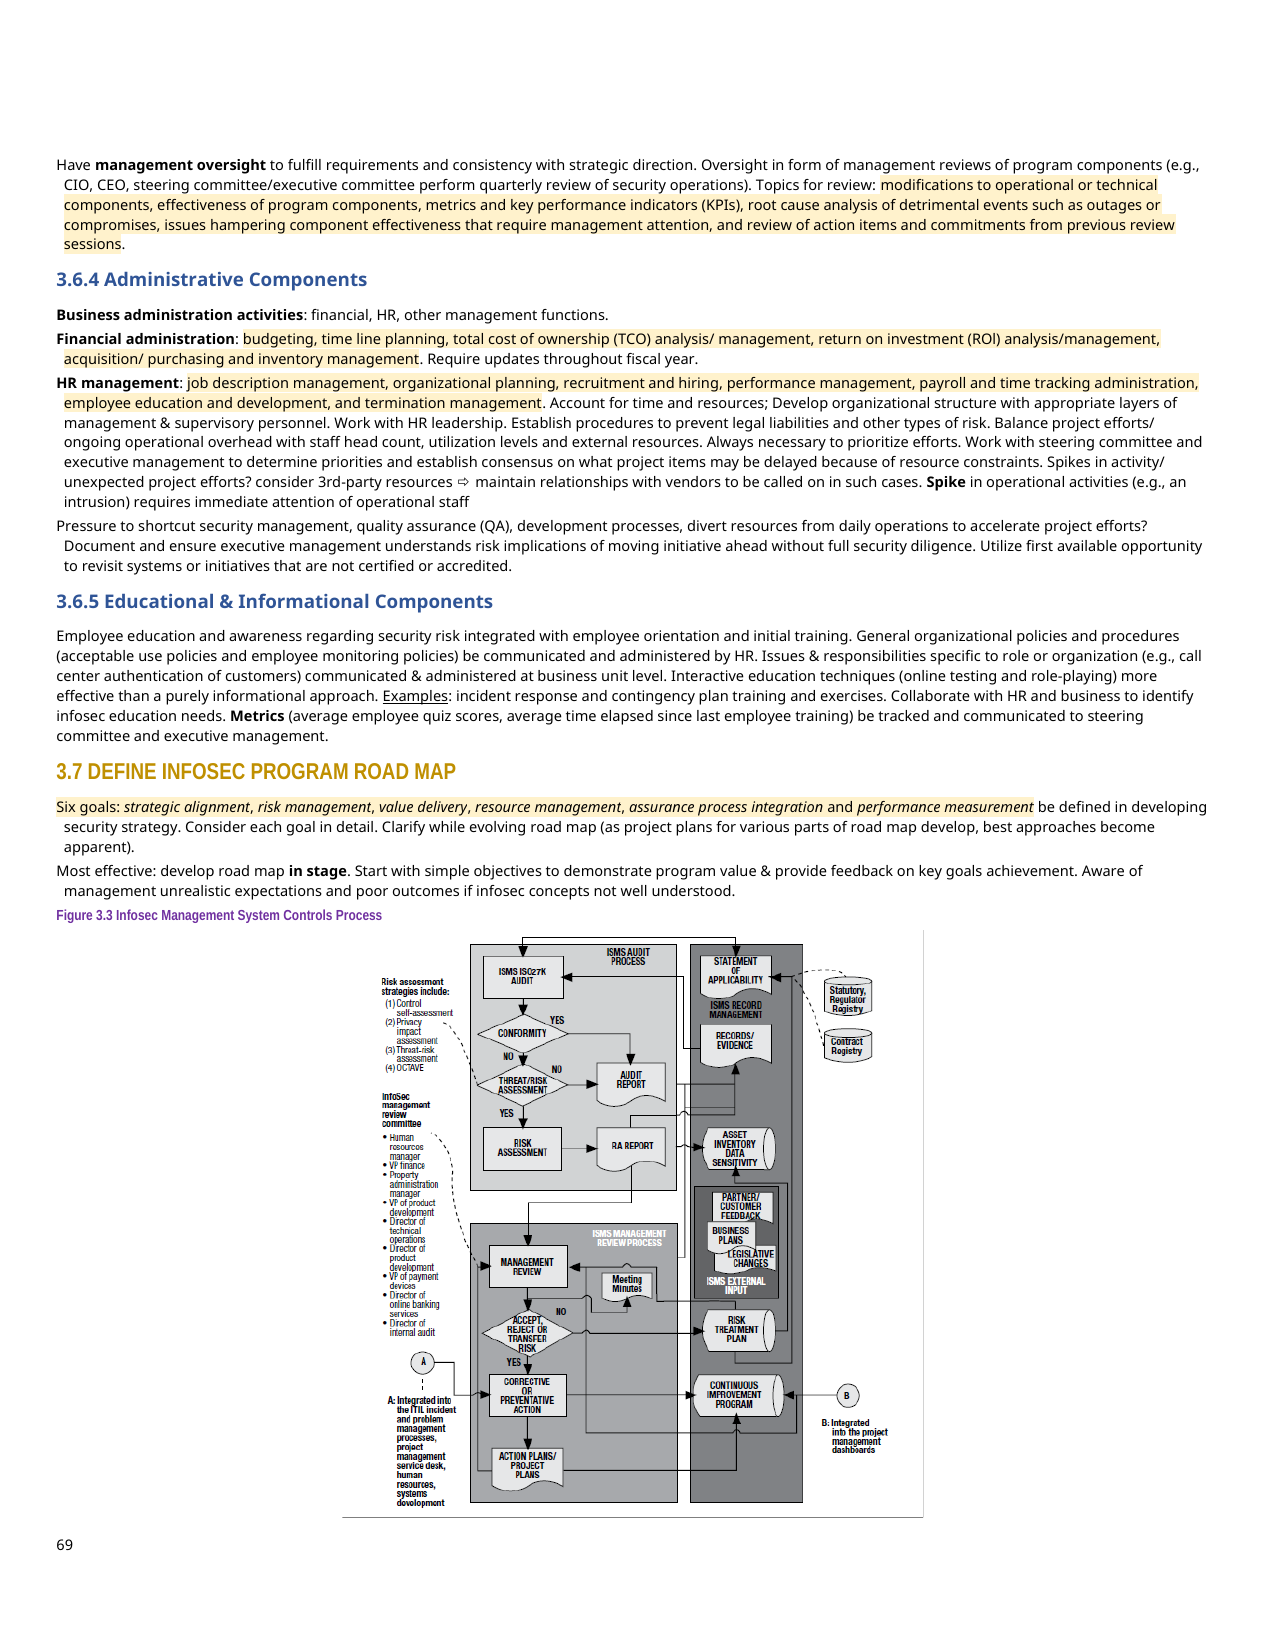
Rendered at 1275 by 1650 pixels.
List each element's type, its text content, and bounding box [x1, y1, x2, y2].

text Pressure to shortcut security management, quality assurance (QA), development processes, divert resources from daily operations to accelerate project efforts? Document and ensure executive management understands risk implications of moving initiative ahead without full security diligence. Utilize first available opportunity to revisit systems or initiatives that are not certified or accredited. [56, 516, 1209, 576]
picture [342, 930, 924, 1518]
text Have management oversight to fulfill requirements and consistency with strategic direction. Oversight in form of management reviews of program components (e.g., CIO, CEO, steering committee/executive committee perform quarterly review of security operations). Topics for review: modifications to operational or technical components, effectiveness of program components, metrics and key performance indicators (KPIs), root cause analysis of detrimental events such as outages or compromises, issues hampering component effectiveness that require management attention, and review of action items and commitments from previous review sessions. [56, 154, 1209, 254]
text Financial administration: budgeting, time line planning, total cost of ownership (TCO) analysis/ management, return on investment (ROl) analysis/management, acquisition/ purchasing and inventory management. Require updates throughout fiscal year. [56, 329, 1209, 368]
text Six goals: strategic alignment, risk management, value delivery, resource management, assurance process integration and performance measurement be defined in developing security strategy. Consider each goal in detail. Clarify while evolving road map (as project plans for various parts of road map develop, best approaches become apparent). [56, 797, 1209, 857]
text Employee education and awareness regarding security risk integrated with employee orientation and initial training. General organizational policies and procedures (acceptable use policies and employee monitoring policies) be communicated and administered by HR. Issues & responsibilities specific to role or organization (e.g., call center authentication of customers) communicated & administered at business unit level. Interactive education techniques (online testing and role-playing) more effective than a purely informational approach. Examples: incident response and contingency plan training and exercises. Collaborate with HR and business to identify infosec education needs. Metrics (average employee quiz scores, average time elapsed since last employee training) be tracked and communicated to steering committee and executive management. [56, 626, 1209, 746]
text Most effective: develop road map in stage. Start with simple objectives to demonstrate program value & provide feedback on key goals achievement. Aware of management unrealistic expectations and poor outcomes if infosec concepts not well understood. [56, 861, 1209, 901]
text Business administration activities: financial, HR, other management functions. [56, 304, 1209, 324]
subtitle Figure 3.3 Infosec Management System Controls Process [56, 907, 1209, 924]
text HR management: job description management, organizational planning, recruitment and hiring, performance management, payroll and time tracking administration, employee education and development, and termination management. Account for time and resources; Develop organizational structure with appropriate layers of management & supervisory personnel. Work with HR leadership. Establish procedures to prevent legal liabilities and other types of risk. Balance project efforts/ ongoing operational overhead with staff head count, utilization levels and external resources. Always necessary to prioritize efforts. Work with steering committee and executive management to determine priorities and establish consensus on what project items may be delayed because of resource constraints. Spikes in activity/ unexpected project efforts? consider 3rd-party resources maintain relationships with vendors to be called on in such cases. Spike in operational activities (e.g., an intrusion) requires immediate attention of operational staff [56, 373, 1209, 512]
subtitle 3.6.4 Administrative Components [56, 267, 1209, 292]
subtitle 3.6.5 Educational & Informational Components [56, 588, 1209, 614]
subtitle 3.7 DEFINE INFOSEC PROGRAM ROAD MAP [56, 758, 1209, 784]
